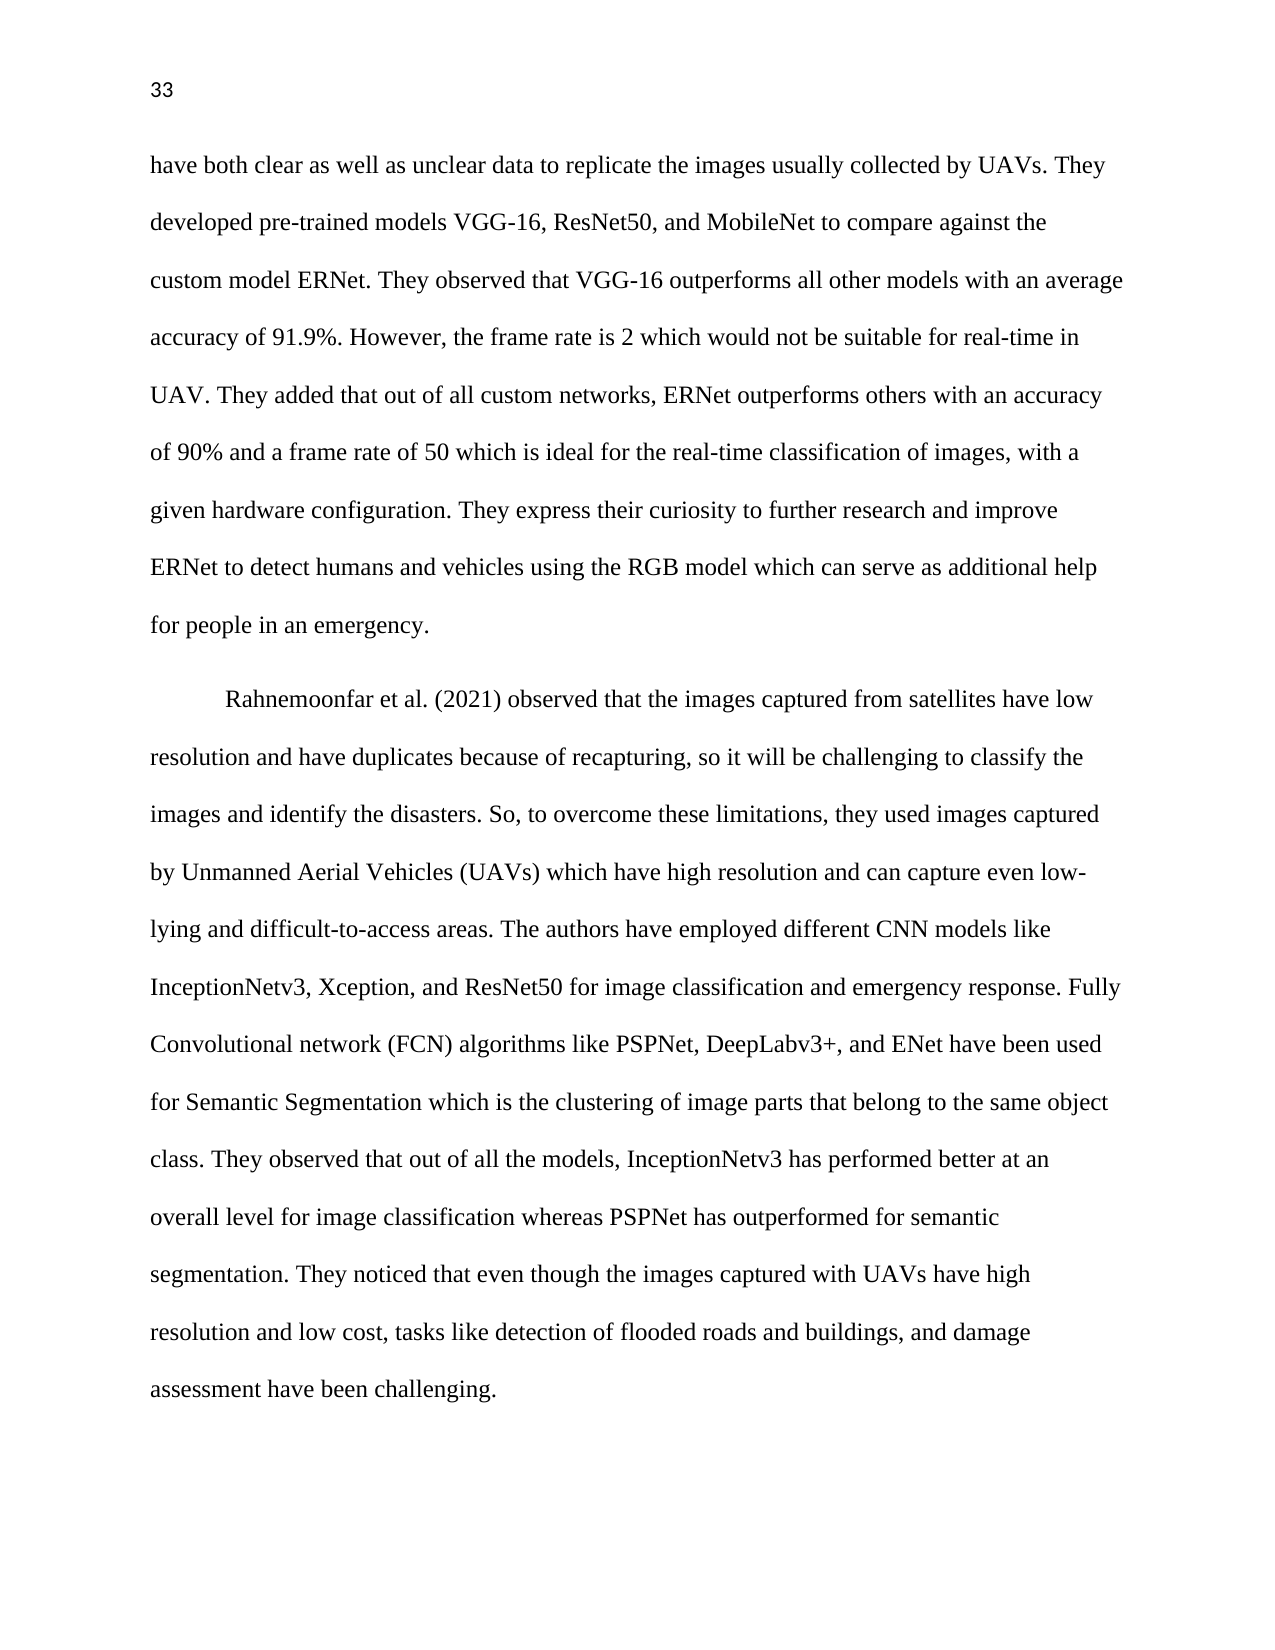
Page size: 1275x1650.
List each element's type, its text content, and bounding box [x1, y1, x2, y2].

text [150, 150, 1125, 639]
text Rahnemoonfar et al. (2021) observed that the images captured from satellites have low resolution and have duplicates because of recapturing, so it will be challenging to classify the images and identify the disasters. So, to overcome these limitations, they used images captured by Unmanned Aerial Vehicles (UAVs) which have high resolution and can capture even low-lying and difficult-to-access areas. The authors have employed different CNN models like InceptionNetv3, Xception, and ResNet50 for image classification and emergency response. Fully Convolutional network (FCN) algorithms like PSPNet, DeepLabv3+, and ENet have been used for Semantic Segmentation which is the clustering of image parts that belong to the same object class. They observed that out of all the models, InceptionNetv3 has performed better at an overall level for image classification whereas PSPNet has outperformed for semantic segmentation. They noticed that even though the images captured with UAVs have high resolution and low cost, tasks like detection of flooded roads and buildings, and damage assessment have been challenging. [150, 684, 1125, 1403]
